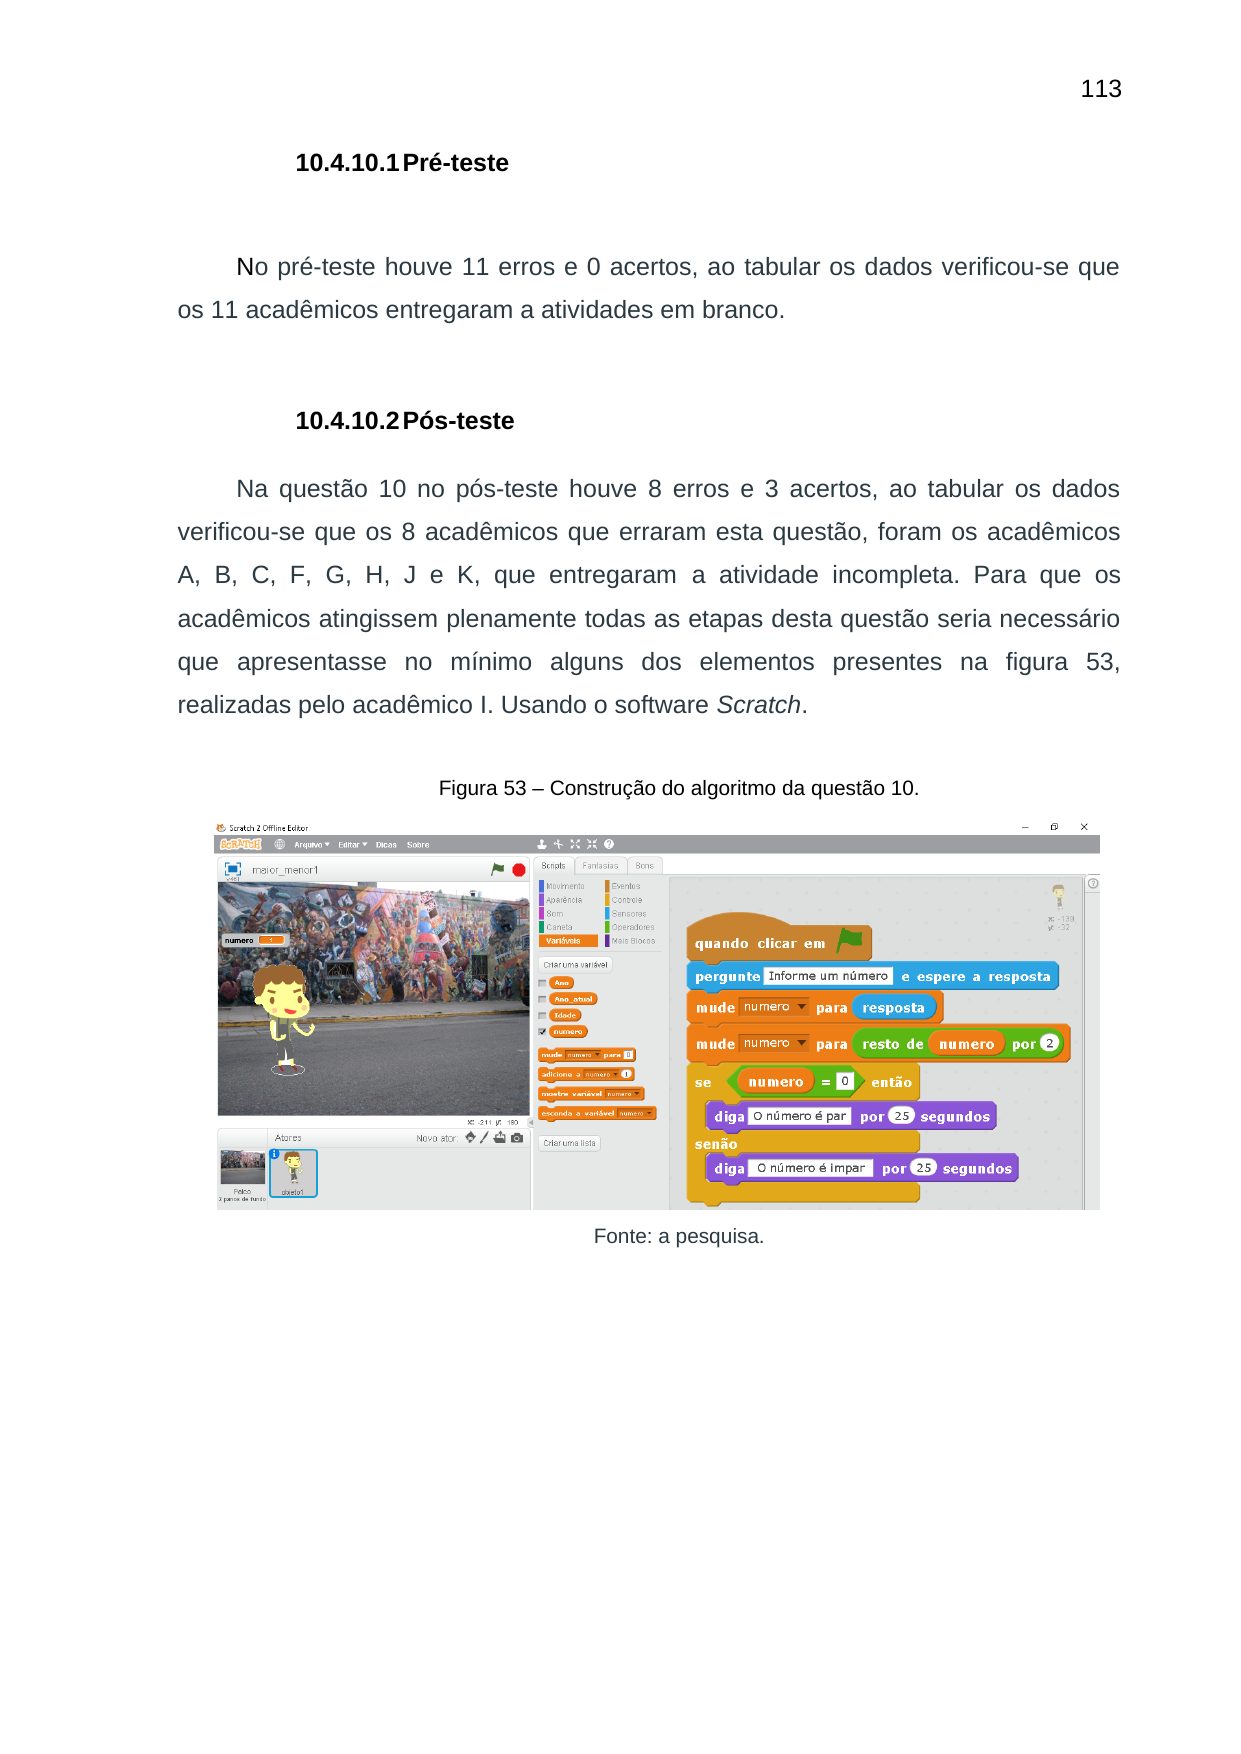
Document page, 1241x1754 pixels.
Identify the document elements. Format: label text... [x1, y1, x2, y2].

subtitle Pós-teste [236, 406, 1122, 435]
text No pré-teste houve 11 erros e 0 acertos, ao tabular os dados verificou-se que os 11 acadêmicos entregaram a atividades em branco. [156, 252, 1122, 324]
subtitle Pré-teste [236, 148, 1122, 176]
picture [214, 820, 1100, 1210]
text Fonte: a pesquisa. [177, 1224, 1122, 1248]
text Na questão 10 no pós-teste houve 8 erros e 3 acertos, ao tabular os dados verificou-se que os 8 acadêmicos que erraram esta questão, foram os acadêmicos A, B, C, F, G, H, J e K, que entregaram a atividade incompleta. Para que os acadêmicos atingissem plenamente todas as etapas desta questão seria necessário que apresentasse no mínimo alguns dos elementos presentes na figura 53, realizadas pelo acadêmico I. Usando o software Scratch. [177, 474, 1122, 719]
text Figura 53 – Construção do algoritmo da questão 10. [177, 775, 1122, 799]
